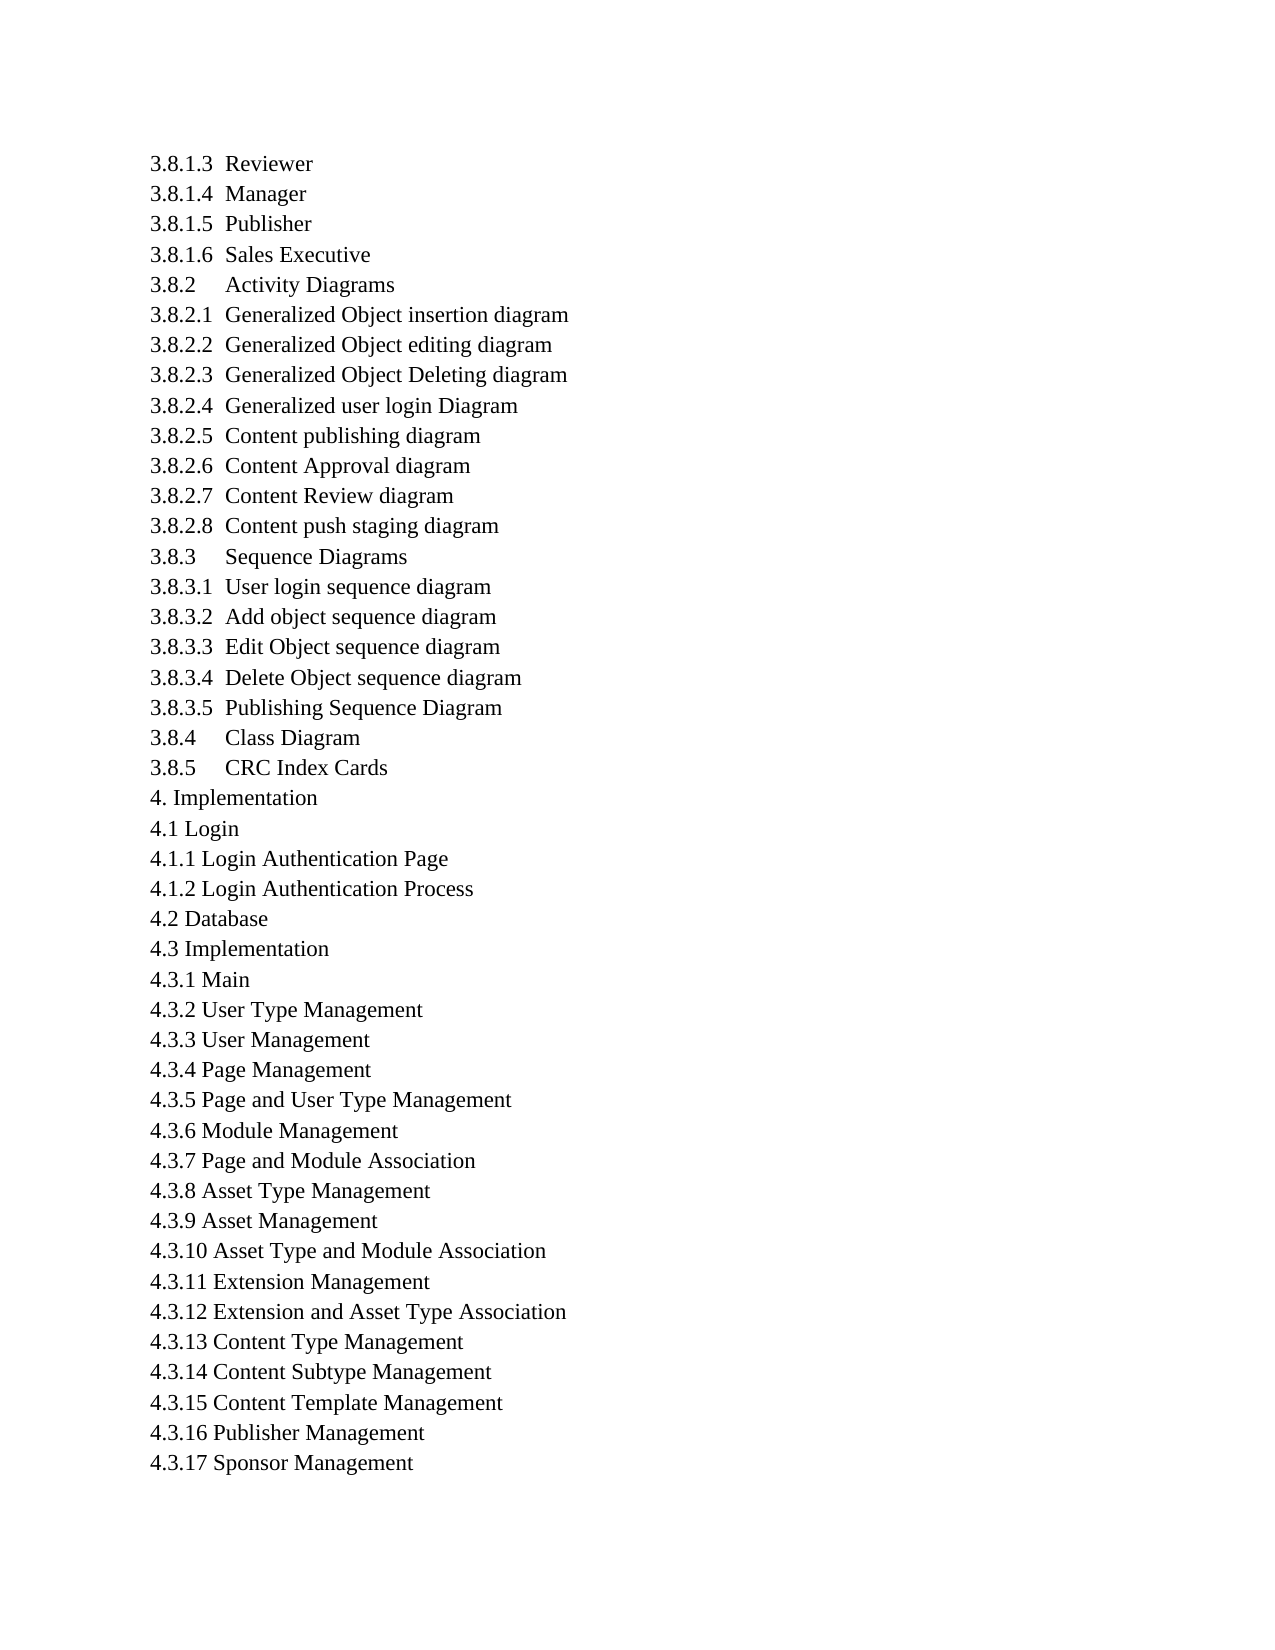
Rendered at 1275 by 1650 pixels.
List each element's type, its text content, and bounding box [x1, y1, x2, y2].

text 3.8.3.4 Delete Object sequence diagram [150, 663, 1125, 690]
text 3.8.2.6 Content Approval diagram [150, 452, 1125, 478]
text 4. Implementation [150, 784, 1125, 811]
text 3.8.2.7 Content Review diagram [150, 482, 1125, 509]
text 4.1 Login [150, 814, 1125, 841]
text 3.8.1.5 Publisher [150, 210, 1125, 237]
text 4.2 Database [150, 905, 1125, 932]
text 4.1.2 Login Authentication Process [150, 875, 1125, 901]
text 4.3.4 Page Management [150, 1056, 1125, 1083]
text 4.1.1 Login Authentication Page [150, 845, 1125, 871]
text 3.8.5 CRC Index Cards [150, 754, 1125, 781]
text 3.8.2.3 Generalized Object Deleting diagram [150, 361, 1125, 388]
text 4.3.6 Module Management [150, 1117, 1125, 1143]
text 3.8.1.4 Manager [150, 180, 1125, 207]
text 4.3.9 Asset Management [150, 1207, 1125, 1234]
text 4.3.10 Asset Type and Module Association [150, 1237, 1125, 1264]
text 4.3.14 Content Subtype Management [150, 1358, 1125, 1385]
text 4.3.11 Extension Management [150, 1268, 1125, 1294]
text 3.8.2.5 Content publishing diagram [150, 422, 1125, 448]
text 4.3.5 Page and User Type Management [150, 1086, 1125, 1113]
text 3.8.2.2 Generalized Object editing diagram [150, 331, 1125, 358]
text 4.3.17 Sponsor Management [150, 1449, 1125, 1475]
text 3.8.3 Sequence Diagrams [150, 543, 1125, 569]
text 4.3.2 User Type Management [150, 996, 1125, 1022]
text 4.3.12 Extension and Asset Type Association [150, 1298, 1125, 1324]
text 3.8.3.1 User login sequence diagram [150, 573, 1125, 599]
text 4.3 Implementation [150, 935, 1125, 962]
text 4.3.8 Asset Type Management [150, 1177, 1125, 1203]
text 3.8.2.4 Generalized user login Diagram [150, 392, 1125, 418]
text 3.8.1.3 Reviewer [150, 150, 1125, 176]
text 3.8.2 Activity Diagrams [150, 271, 1125, 297]
text 4.3.15 Content Template Management [150, 1388, 1125, 1415]
text 3.8.2.1 Generalized Object insertion diagram [150, 301, 1125, 327]
text 3.8.2.8 Content push staging diagram [150, 512, 1125, 539]
text 3.8.1.6 Sales Executive [150, 241, 1125, 267]
text 4.3.13 Content Type Management [150, 1328, 1125, 1354]
text 4.3.1 Main [150, 966, 1125, 992]
text 3.8.3.5 Publishing Sequence Diagram [150, 694, 1125, 720]
text 3.8.3.3 Edit Object sequence diagram [150, 633, 1125, 660]
text 4.3.3 User Management [150, 1026, 1125, 1052]
text 4.3.7 Page and Module Association [150, 1147, 1125, 1173]
text 3.8.3.2 Add object sequence diagram [150, 603, 1125, 629]
text 4.3.16 Publisher Management [150, 1419, 1125, 1445]
text 3.8.4 Class Diagram [150, 724, 1125, 750]
